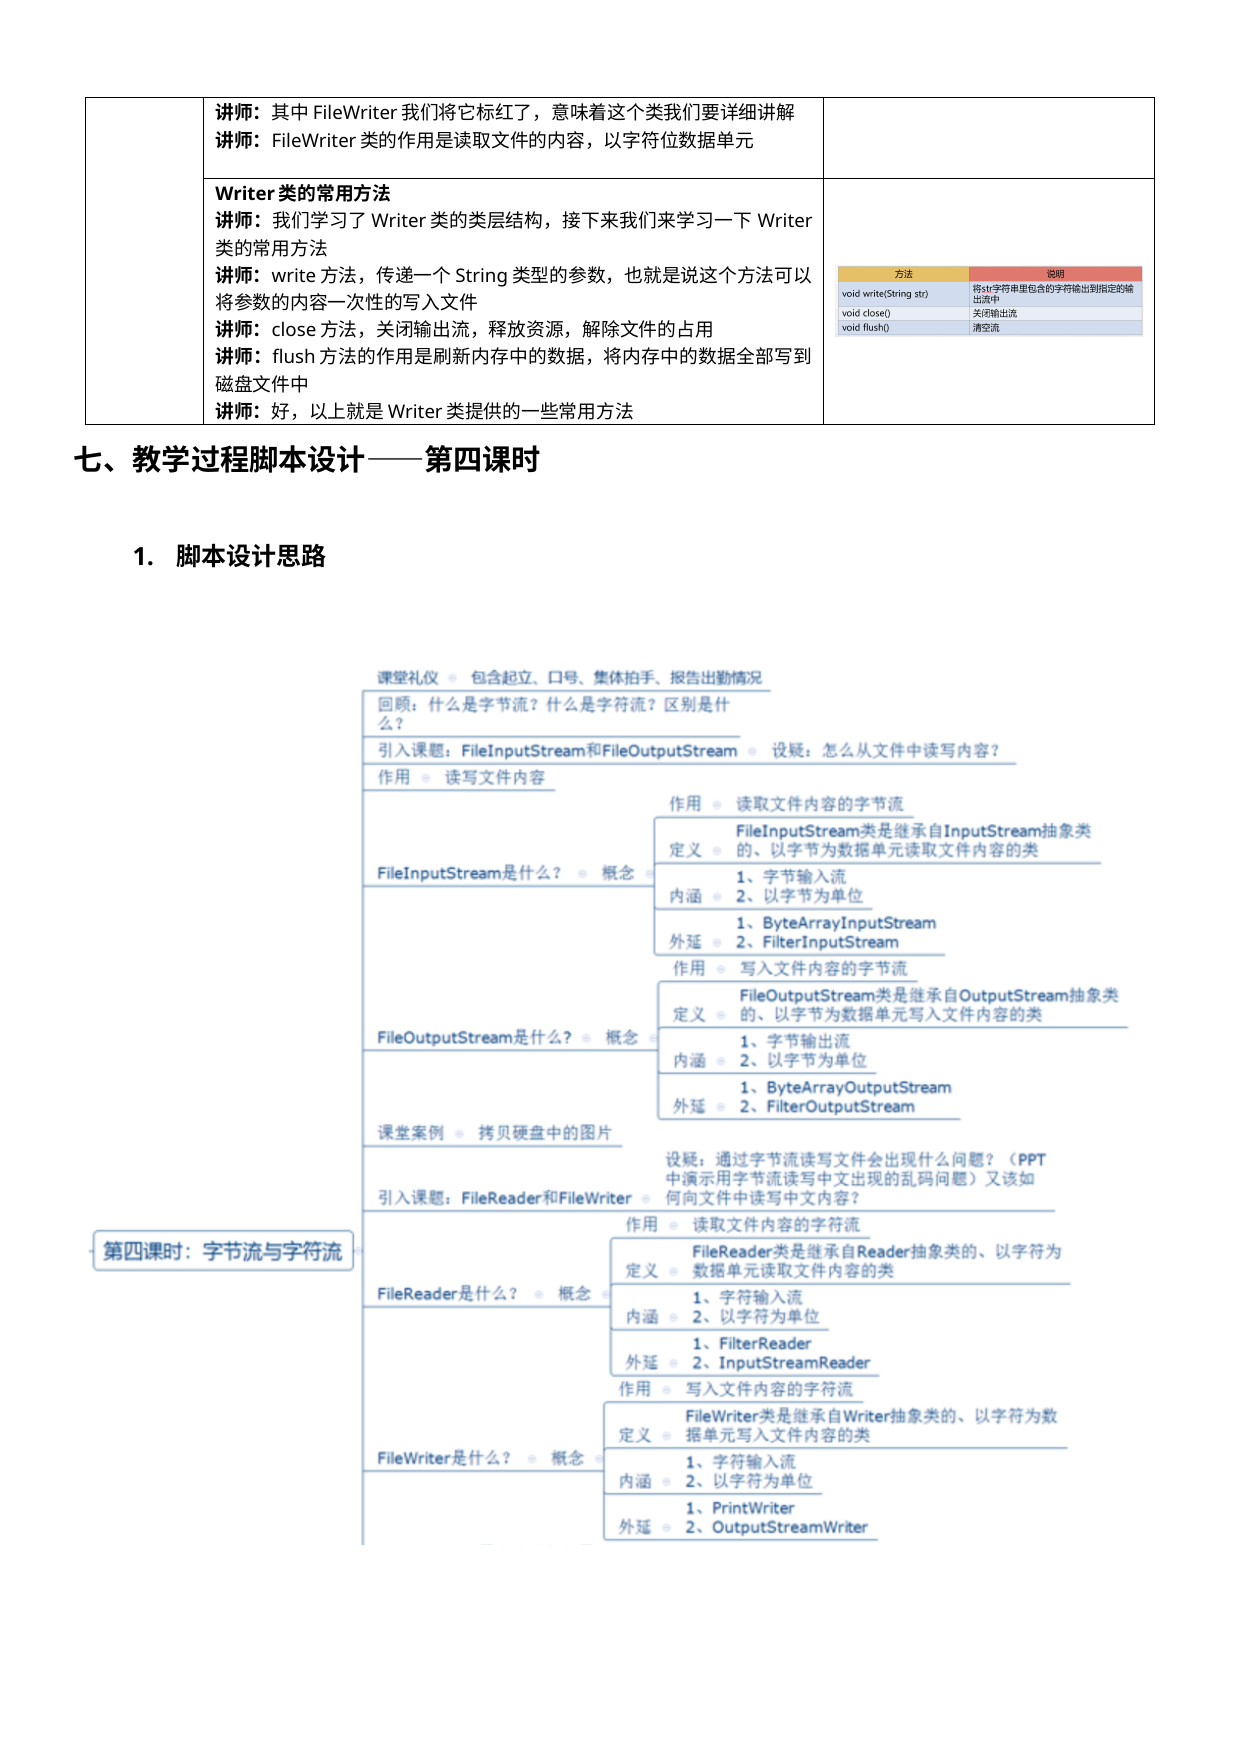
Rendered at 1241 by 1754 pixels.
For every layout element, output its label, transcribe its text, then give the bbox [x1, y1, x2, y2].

list 教学过程脚本设计——第四课时 [74, 425, 1152, 490]
table_cell Writer类的常用方法 讲师：我们学习了Writer类的类层结构，接下来我们来学习一下Writer类的常用方法 讲师：write方法，传递一个String类型的参数，也就是说这个方法可以将参数的内容一次性的写入文件 讲师：close方法，关闭输出流，释放资源，解除文件的占用 讲师：flush方法的作用是刷新内存中的数据，将内存中的数据全部写到磁盘文件中 讲师：好，以上就是Writer类提供的一些常用方法 [204, 179, 823, 424]
picture [835, 265, 1144, 337]
picture [88, 664, 1152, 1545]
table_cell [204, 98, 823, 178]
table_cell [824, 98, 1154, 178]
text 1. 脚本设计思路 [132, 522, 1152, 587]
table_cell [824, 179, 1154, 424]
